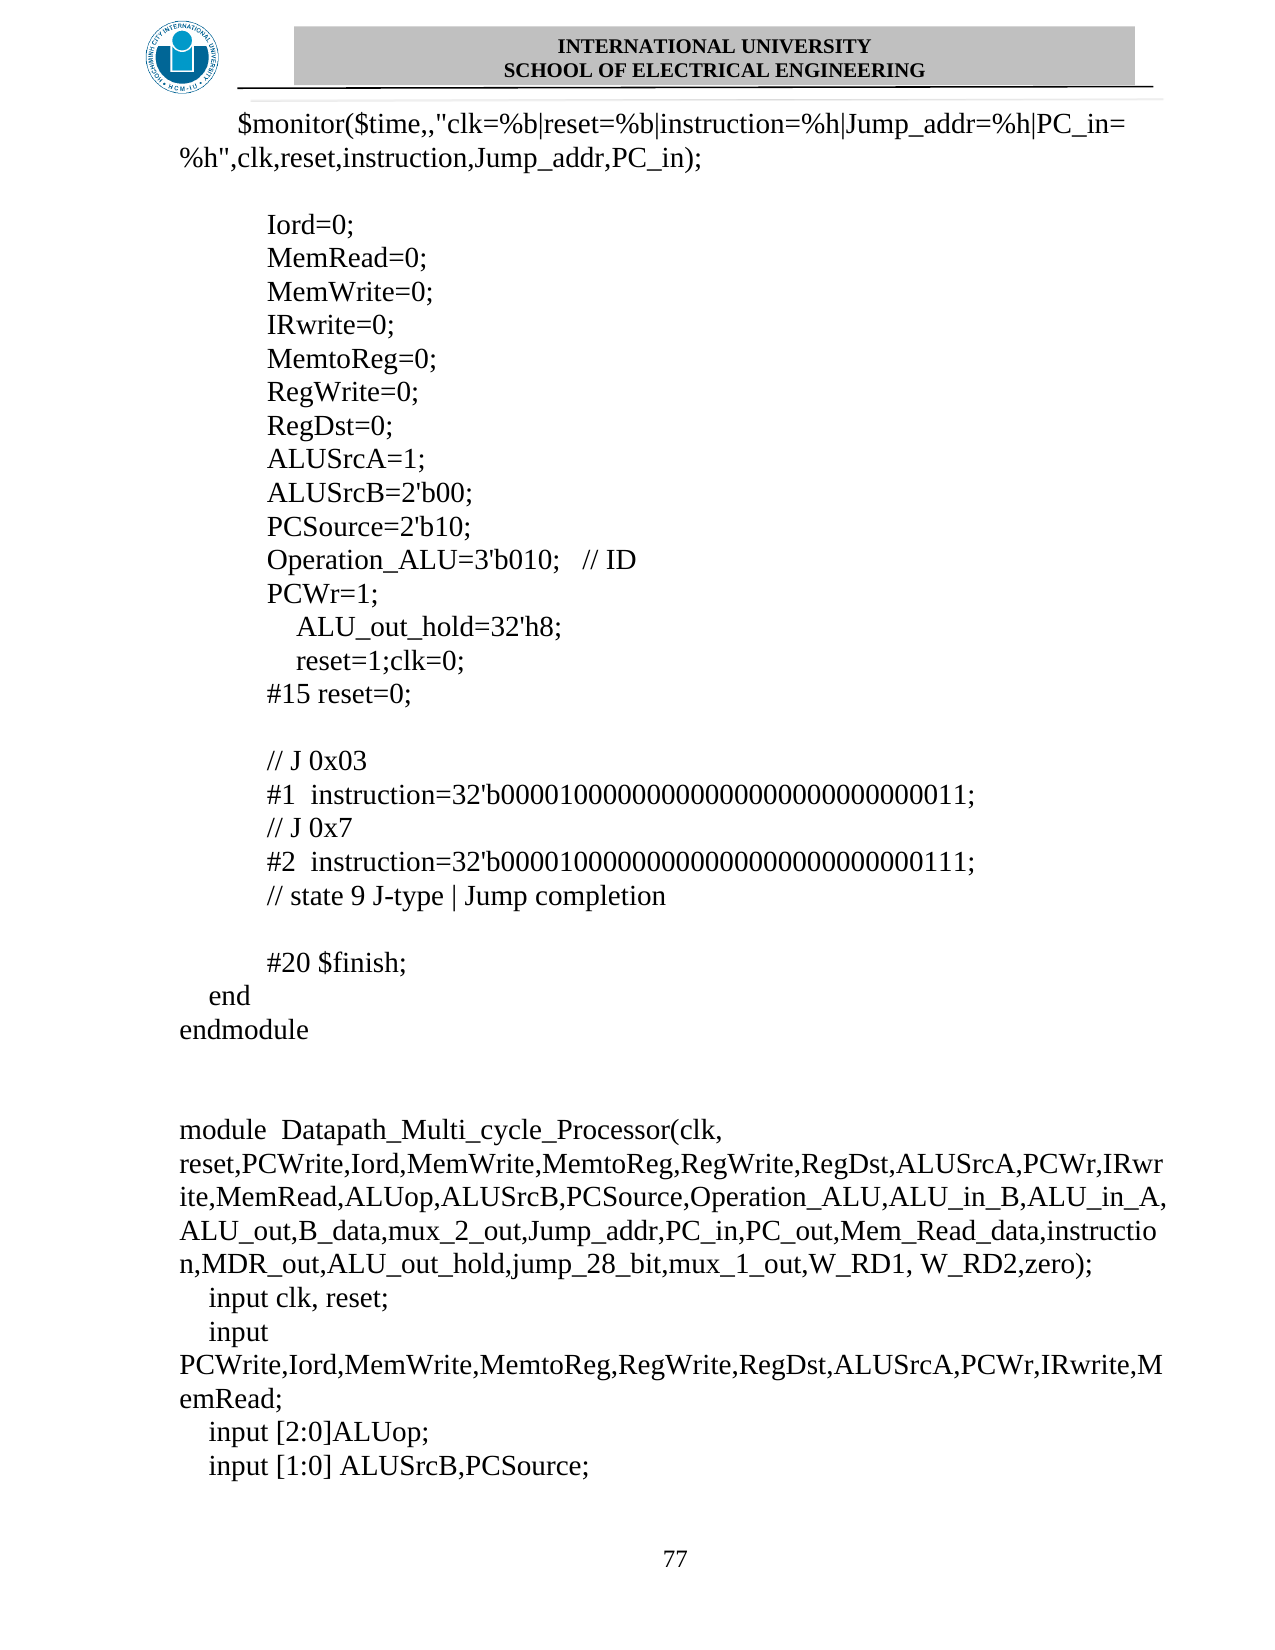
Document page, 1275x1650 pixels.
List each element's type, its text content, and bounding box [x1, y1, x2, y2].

text end [179, 978, 1169, 1012]
text ALU_out_hold=32'h8; [179, 609, 1169, 643]
text #15 reset=0; [179, 676, 1169, 710]
text IRwrite=0; [179, 307, 1169, 341]
text #1 instruction=32'b00001000000000000000000000000011; [179, 777, 1169, 811]
text PCSource=2'b10; [179, 509, 1169, 542]
text #2 instruction=32'b00001000000000000000000000000111; [179, 844, 1169, 878]
text input PCWrite,Iord,MemWrite,MemtoReg,RegWrite,RegDst,ALUSrcA,PCWr,IRwrite,MemRead; [179, 1314, 1169, 1414]
text Operation_ALU=3'b010; // ID [179, 542, 1169, 576]
text $monitor($time,,"clk=%b|reset=%b|instruction=%h|Jump_addr=%h|PC_in=%h",clk,reset,instruction,Jump_addr,PC_in); [179, 106, 1169, 173]
text ALUSrcB=2'b00; [179, 475, 1169, 509]
text MemRead=0; [179, 240, 1169, 274]
text RegWrite=0; [179, 374, 1169, 408]
text // J 0x7 [179, 811, 1169, 844]
text MemtoReg=0; [179, 341, 1169, 374]
picture [144, 19, 219, 95]
text input [1:0] ALUSrcB,PCSource; [179, 1448, 1169, 1481]
text input [2:0]ALUop; [179, 1414, 1169, 1448]
text Iord=0; [179, 207, 1169, 240]
text input clk, reset; [179, 1280, 1169, 1314]
text MemWrite=0; [179, 274, 1169, 307]
text RegDst=0; [179, 408, 1169, 442]
text PCWr=1; [179, 576, 1169, 609]
text module Datapath_Multi_cycle_Processor(clk, reset,PCWrite,Iord,MemWrite,MemtoReg,RegWrite,RegDst,ALUSrcA,PCWr,IRwrite,MemRead,ALUop,ALUSrcB,PCSource,Operation_ALU,ALU_in_B,ALU_in_A,ALU_out,B_data,mux_2_out,Jump_addr,PC_in,PC_out,Mem_Read_data,instruction,MDR_out,ALU_out_hold,jump_28_bit,mux_1_out,W_RD1, W_RD2,zero); [179, 1112, 1169, 1280]
text endmodule [179, 1012, 1169, 1045]
text ALUSrcA=1; [179, 442, 1169, 475]
text // state 9 J-type | Jump completion [179, 878, 1169, 911]
text #20 $finish; [179, 945, 1169, 978]
text // J 0x03 [179, 743, 1169, 777]
text reset=1;clk=0; [179, 643, 1169, 676]
